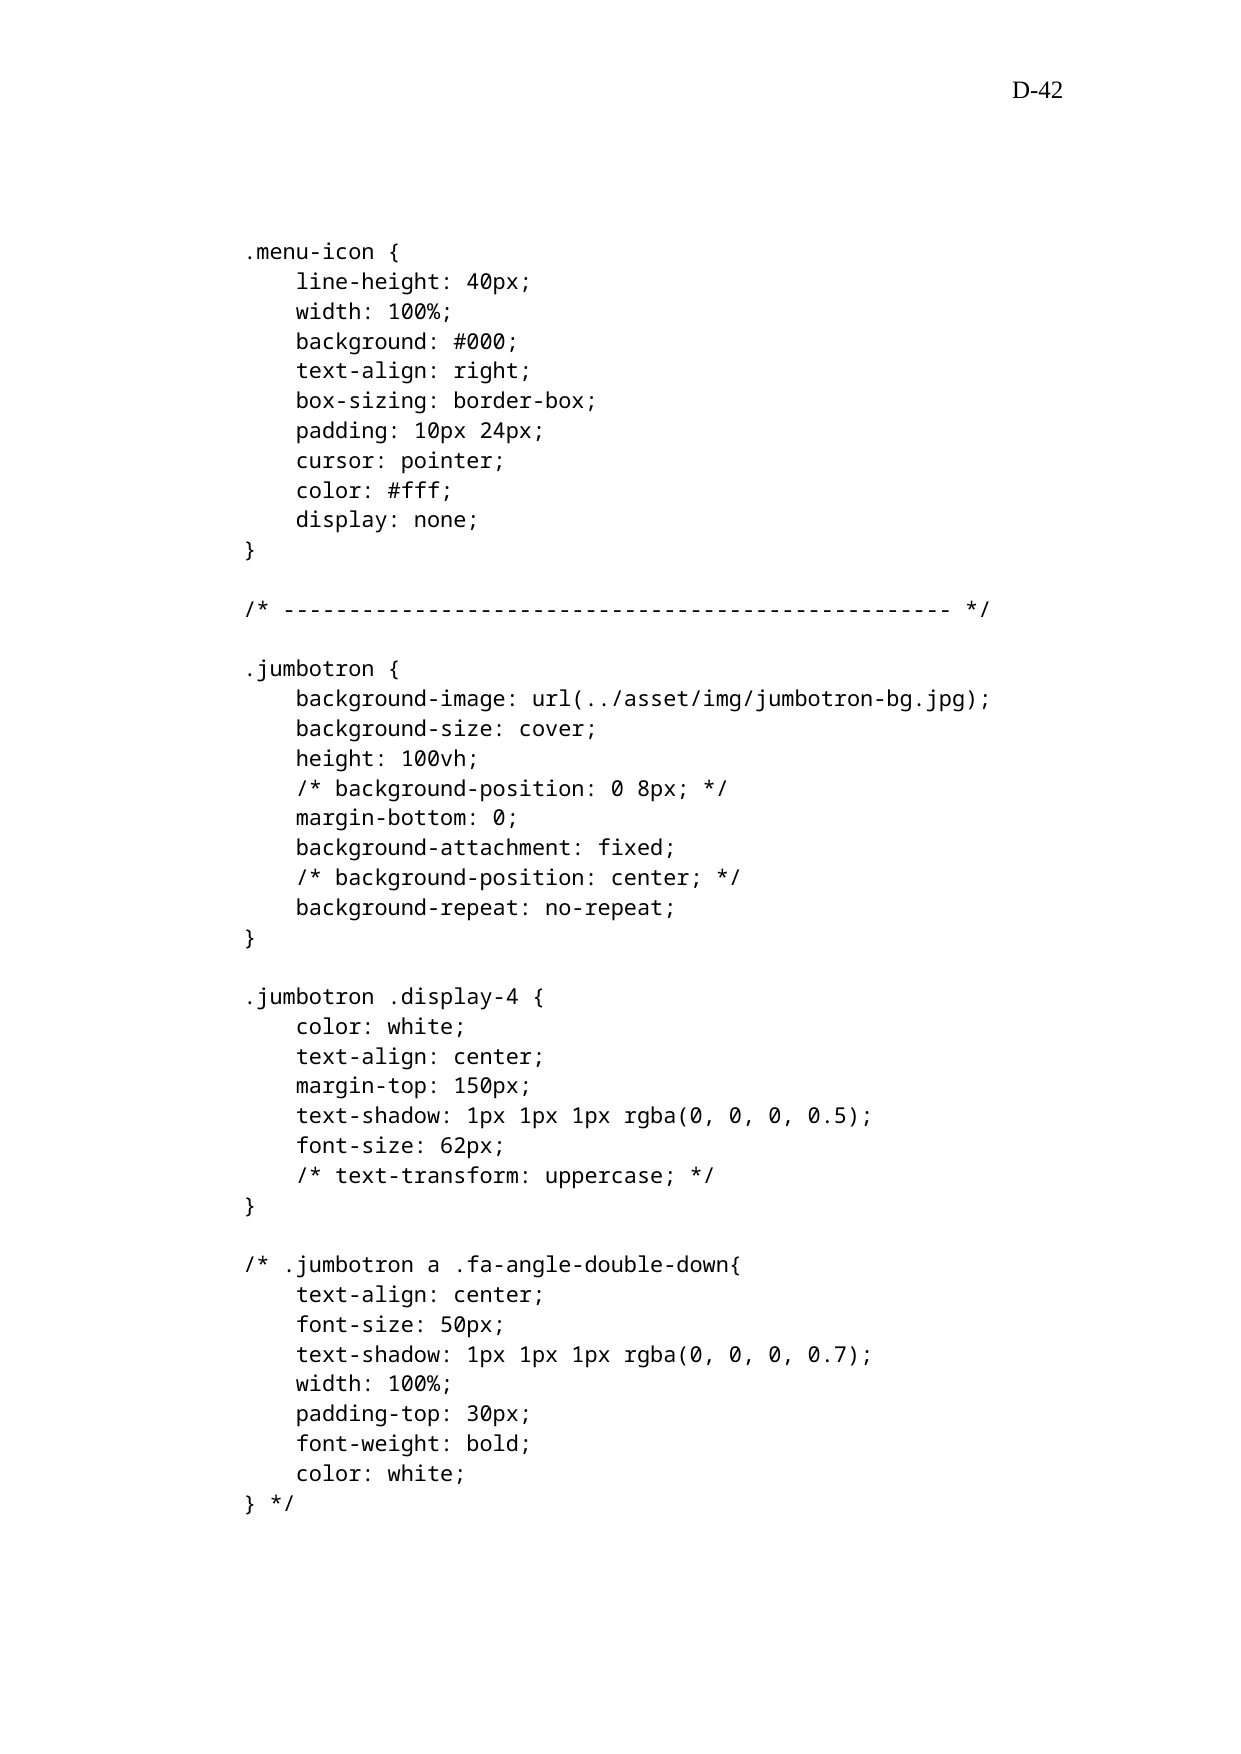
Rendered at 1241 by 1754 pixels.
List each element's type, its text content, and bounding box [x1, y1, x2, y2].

text display: none; [243, 504, 1063, 534]
text .jumbotron .display-4 { [243, 981, 1063, 1011]
text } [243, 534, 1063, 564]
text font-size: 50px; [243, 1309, 1063, 1338]
text box-sizing: border-box; [243, 385, 1063, 415]
text background-attachment: fixed; [243, 832, 1063, 862]
text text-align: right; [243, 355, 1063, 385]
text background-image: url(../asset/img/jumbotron-bg.jpg); [243, 683, 1063, 713]
text line-height: 40px; [243, 266, 1063, 296]
text .jumbotron { [243, 653, 1063, 683]
text color: white; [243, 1011, 1063, 1041]
text width: 100%; [243, 296, 1063, 326]
text background-size: cover; [243, 713, 1063, 743]
text cursor: pointer; [243, 445, 1063, 474]
text background-repeat: no-repeat; [243, 892, 1063, 921]
text /* background-position: center; */ [243, 862, 1063, 892]
text margin-top: 150px; [243, 1070, 1063, 1100]
text background: #000; [243, 326, 1063, 355]
text width: 100%; [243, 1368, 1063, 1398]
text color: #fff; [243, 474, 1063, 504]
text } [243, 1189, 1063, 1219]
text padding-top: 30px; [243, 1398, 1063, 1428]
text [243, 1338, 1063, 1368]
text font-weight: bold; [243, 1428, 1063, 1458]
text padding: 10px 24px; [243, 415, 1063, 445]
text text-align: center; [243, 1041, 1063, 1070]
text /* text-transform: uppercase; */ [243, 1160, 1063, 1189]
text text-align: center; [243, 1279, 1063, 1309]
text color: white; [243, 1458, 1063, 1487]
text height: 100vh; [243, 743, 1063, 772]
text text-shadow: 1px 1px 1px rgba(0, 0, 0, 0.5); [243, 1100, 1063, 1130]
text font-size: 62px; [243, 1130, 1063, 1160]
text } [243, 921, 1063, 951]
text /* background-position: 0 8px; */ [243, 772, 1063, 802]
text .menu-icon { [243, 236, 1063, 266]
text /* --------------------------------------------------- */ [243, 594, 1063, 623]
text margin-bottom: 0; [243, 802, 1063, 832]
text } */ [243, 1487, 1063, 1517]
text /* .jumbotron a .fa-angle-double-down{ [243, 1249, 1063, 1279]
